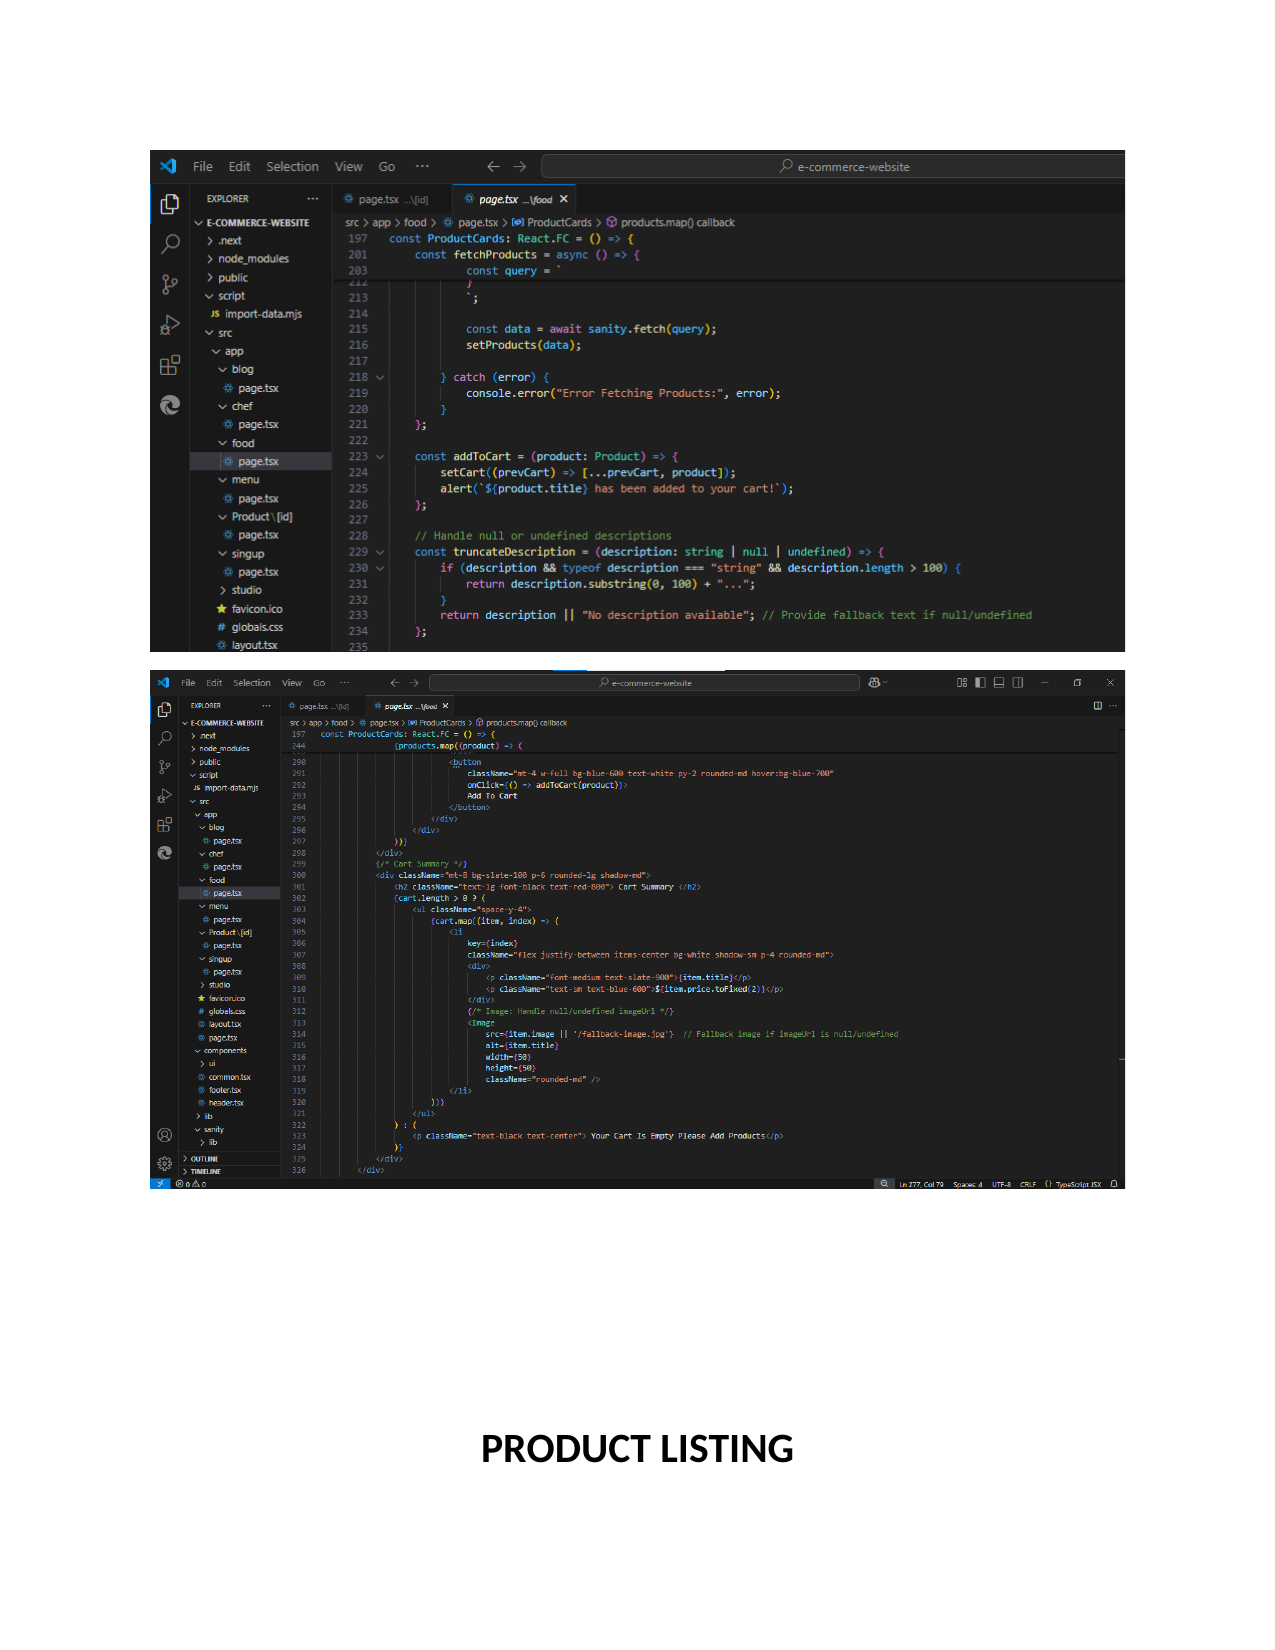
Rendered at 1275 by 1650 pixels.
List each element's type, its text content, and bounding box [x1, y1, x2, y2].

picture [150, 670, 1125, 1189]
picture [150, 150, 1125, 652]
text PRODUCT LISTING [150, 1422, 1125, 1473]
